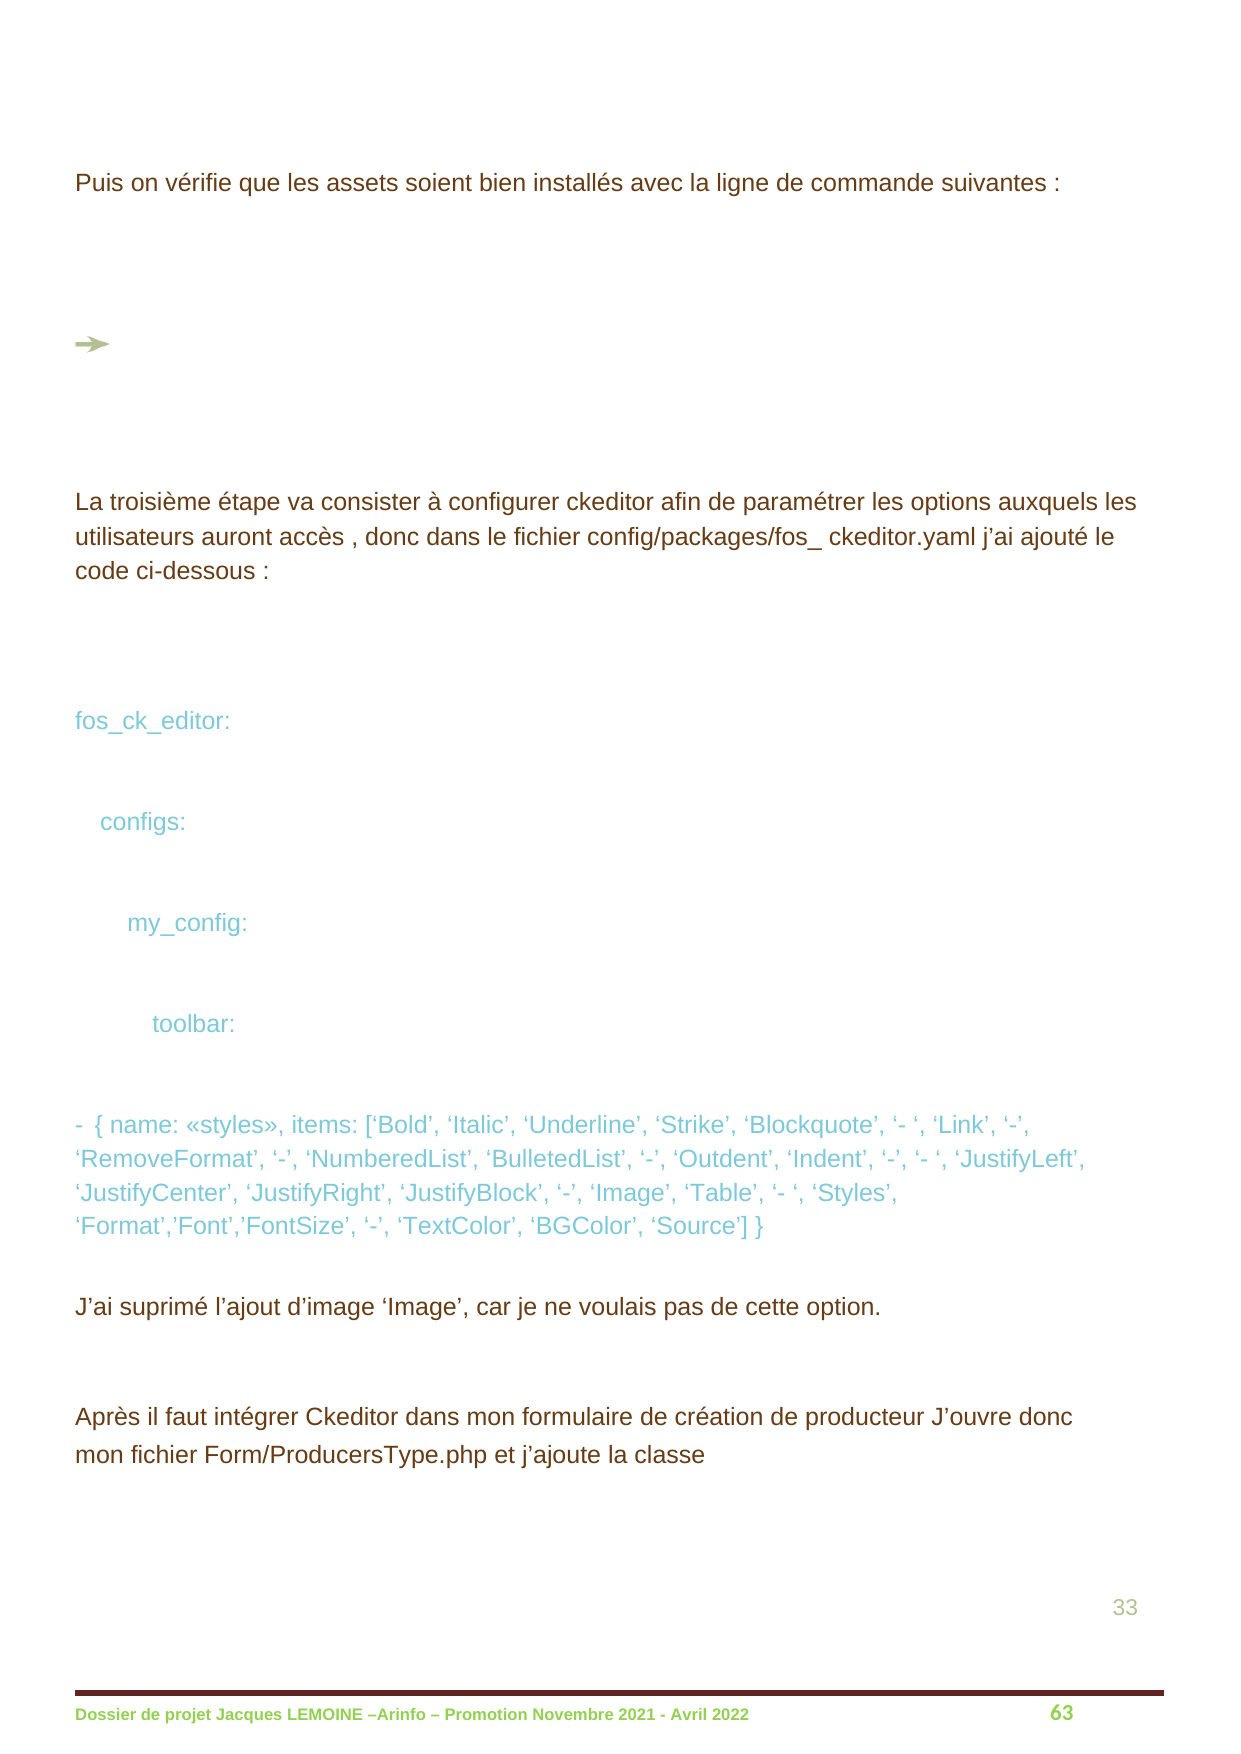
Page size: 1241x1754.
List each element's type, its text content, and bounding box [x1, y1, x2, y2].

text Après il faut intégrer Ckeditor dans mon formulaire de création de producteur J’ouvre donc mon fichier Form/ProducersType.php et j’ajoute la classe [75, 1402, 1098, 1469]
text toolbar: [152, 1009, 1164, 1038]
text php bin/console assets:install public [75, 331, 1164, 362]
text fos_ck_editor: [75, 706, 1164, 735]
list { name: «styles», items: [‘Bold’, ‘Italic’, ‘Underline’, ‘Strike’, ‘Blockquote’, ‘- ‘, ‘Link’, ‘-’, ‘RemoveFormat’, ‘-’, ‘NumberedList’, ‘BulletedList’, ‘-’, ‘Outdent’, ‘Indent’, ‘-’, ‘- ‘, ‘JustifyLeft’, ‘JustifyCenter’, ‘JustifyRight’, ‘JustifyBlock’, ‘-’, ‘Image’, ‘Table’, ‘- ‘, ‘Styles’, ‘Format’,’Font’,’FontSize’, ‘-’, ‘TextColor’, ‘BGColor’, ‘Source’] } [75, 1110, 1164, 1240]
text J’ai suprimé l’ajout d’image ‘Image’, car je ne voulais pas de cette option. [75, 1292, 1164, 1321]
text 33 [1112, 1594, 1164, 1620]
text my_config: [127, 908, 1164, 937]
picture [75, 331, 113, 357]
text La troisième étape va consister à configurer ckeditor afin de paramétrer les options auxquels les utilisateurs auront accès , donc dans le fichier config/packages/fos_ ckeditor.yaml j’ai ajouté le code ci-dessous : [75, 487, 1164, 585]
text Puis on vérifie que les assets soient bien installés avec la ligne de commande suivantes : [75, 168, 1073, 196]
text configs: [100, 807, 1164, 836]
